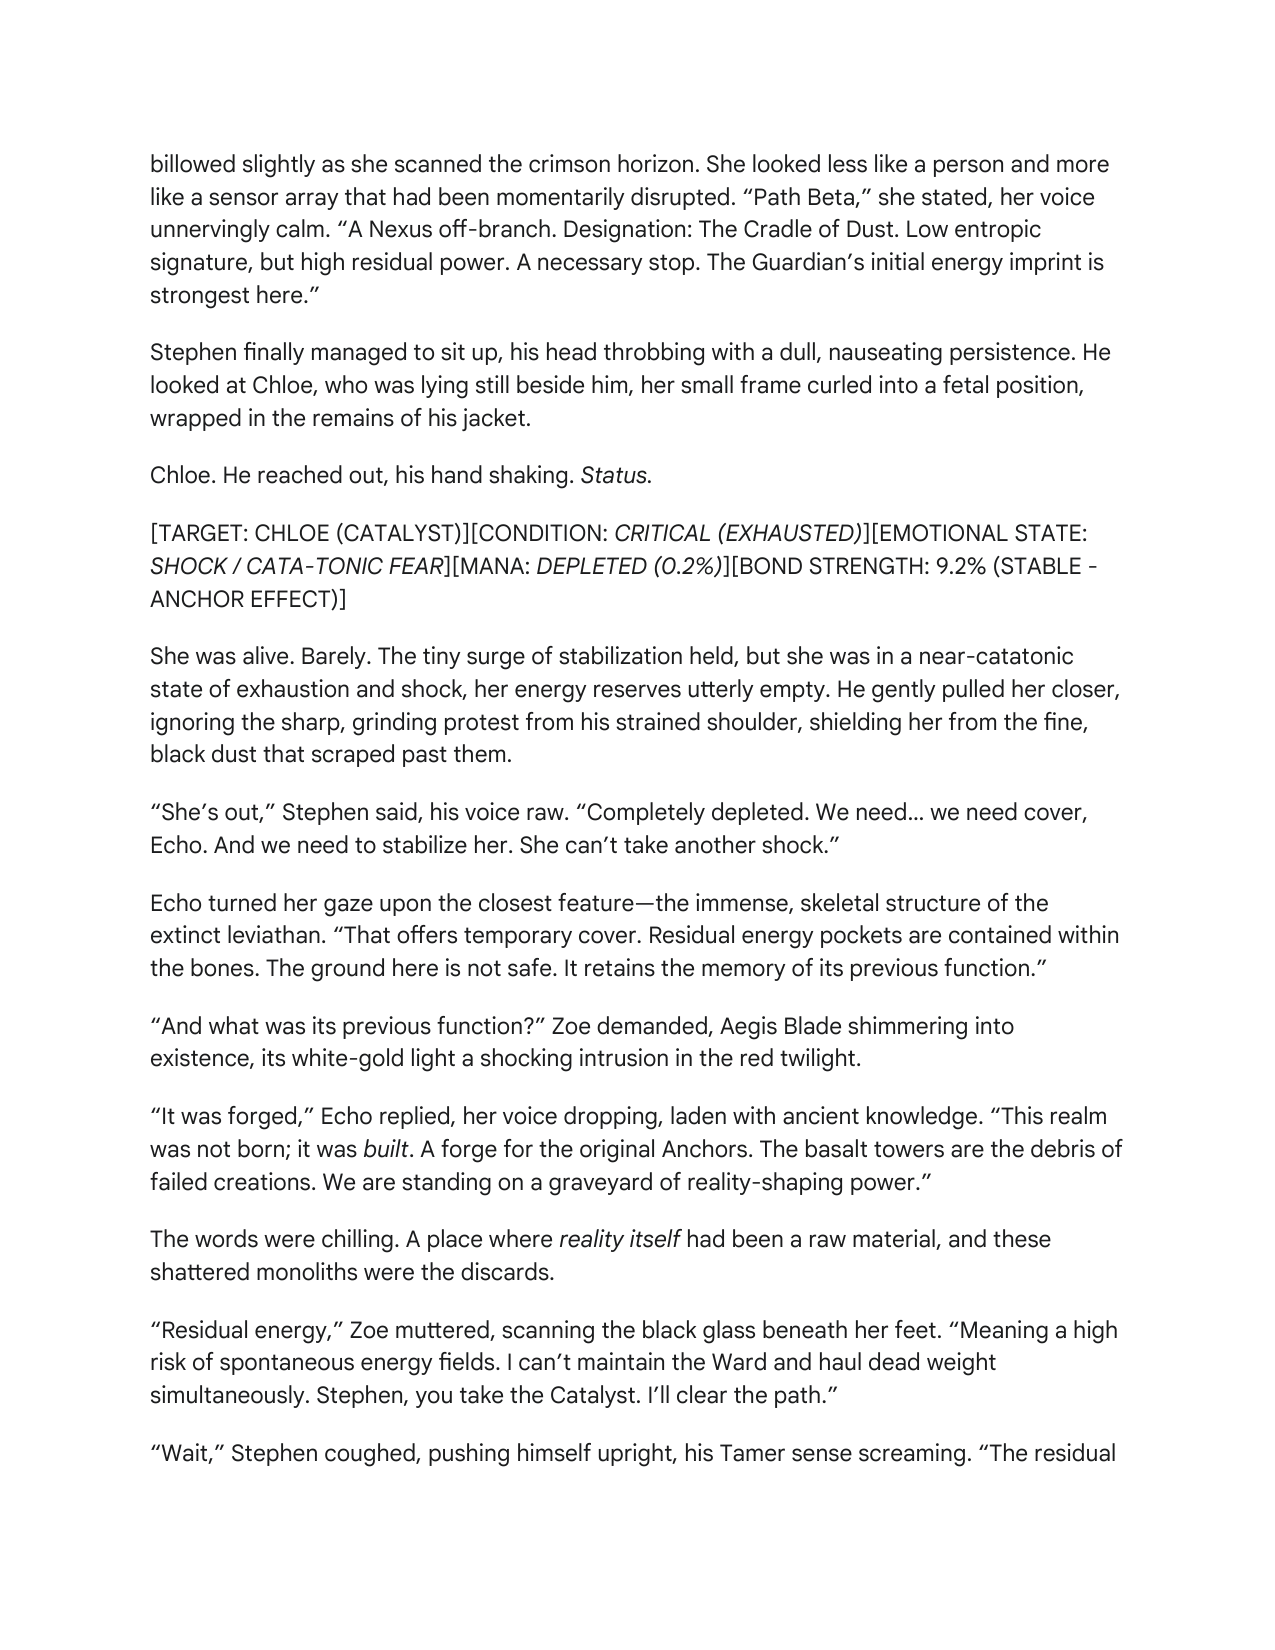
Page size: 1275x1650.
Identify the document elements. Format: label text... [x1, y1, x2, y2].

text “And what was its previous function?” Zoe demanded, Aegis Blade shimmering into existence, its white-gold light a shocking intrusion in the red twilight. [150, 1012, 1125, 1073]
text “She’s out,” Stephen said, his voice raw. “Completely depleted. We need… we need cover, Echo. And we need to stabilize her. She can’t take another shock.” [150, 798, 1125, 860]
text [TARGET: CHLOE (CATALYST)][CONDITION: CRITICAL (EXHAUSTED)][EMOTIONAL STATE: SHOCK / CATA-TONIC FEAR][MANA: DEPLETED (0.2%)][BOND STRENGTH: 9.2% (STABLE - ANCHOR EFFECT)] [150, 519, 1125, 613]
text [150, 1439, 1125, 1468]
text She was alive. Barely. The tiny surge of stabilization held, but she was in a near-catatonic state of exhaustion and shock, her energy reserves utterly empty. He gently pulled her closer, ignoring the sharp, grinding protest from his strained shoulder, shielding her from the fine, black dust that scraped past them. [150, 642, 1125, 769]
text “Residual energy,” Zoe muttered, scanning the black glass beneath her feet. “Meaning a high risk of spontaneous energy fields. I can’t maintain the Ward and haul dead weight simultaneously. Stephen, you take the Catalyst. I’ll clear the path.” [150, 1316, 1125, 1410]
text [150, 150, 1125, 309]
text Chloe. He reached out, his hand shaking. Status. [150, 462, 1125, 490]
text Stephen finally managed to sit up, his head throbbing with a dull, nauseating persistence. He looked at Chloe, who was lying still beside him, her small frame curled into a fetal position, wrapped in the remains of his jacket. [150, 338, 1125, 433]
text Echo turned her gaze upon the closest feature—the immense, skeletal structure of the extinct leviathan. “That offers temporary cover. Residual energy pockets are contained within the bones. The ground here is not safe. It retains the memory of its previous function.” [150, 889, 1125, 983]
text “It was forged,” Echo replied, her voice dropping, laden with ancient knowledge. “This realm was not born; it was built. A forge for the original Anchors. The basalt towers are the debris of failed creations. We are standing on a graveyard of reality-shaping power.” [150, 1102, 1125, 1196]
text The words were chilling. A place where reality itself had been a raw material, and these shattered monoliths were the discards. [150, 1225, 1125, 1287]
